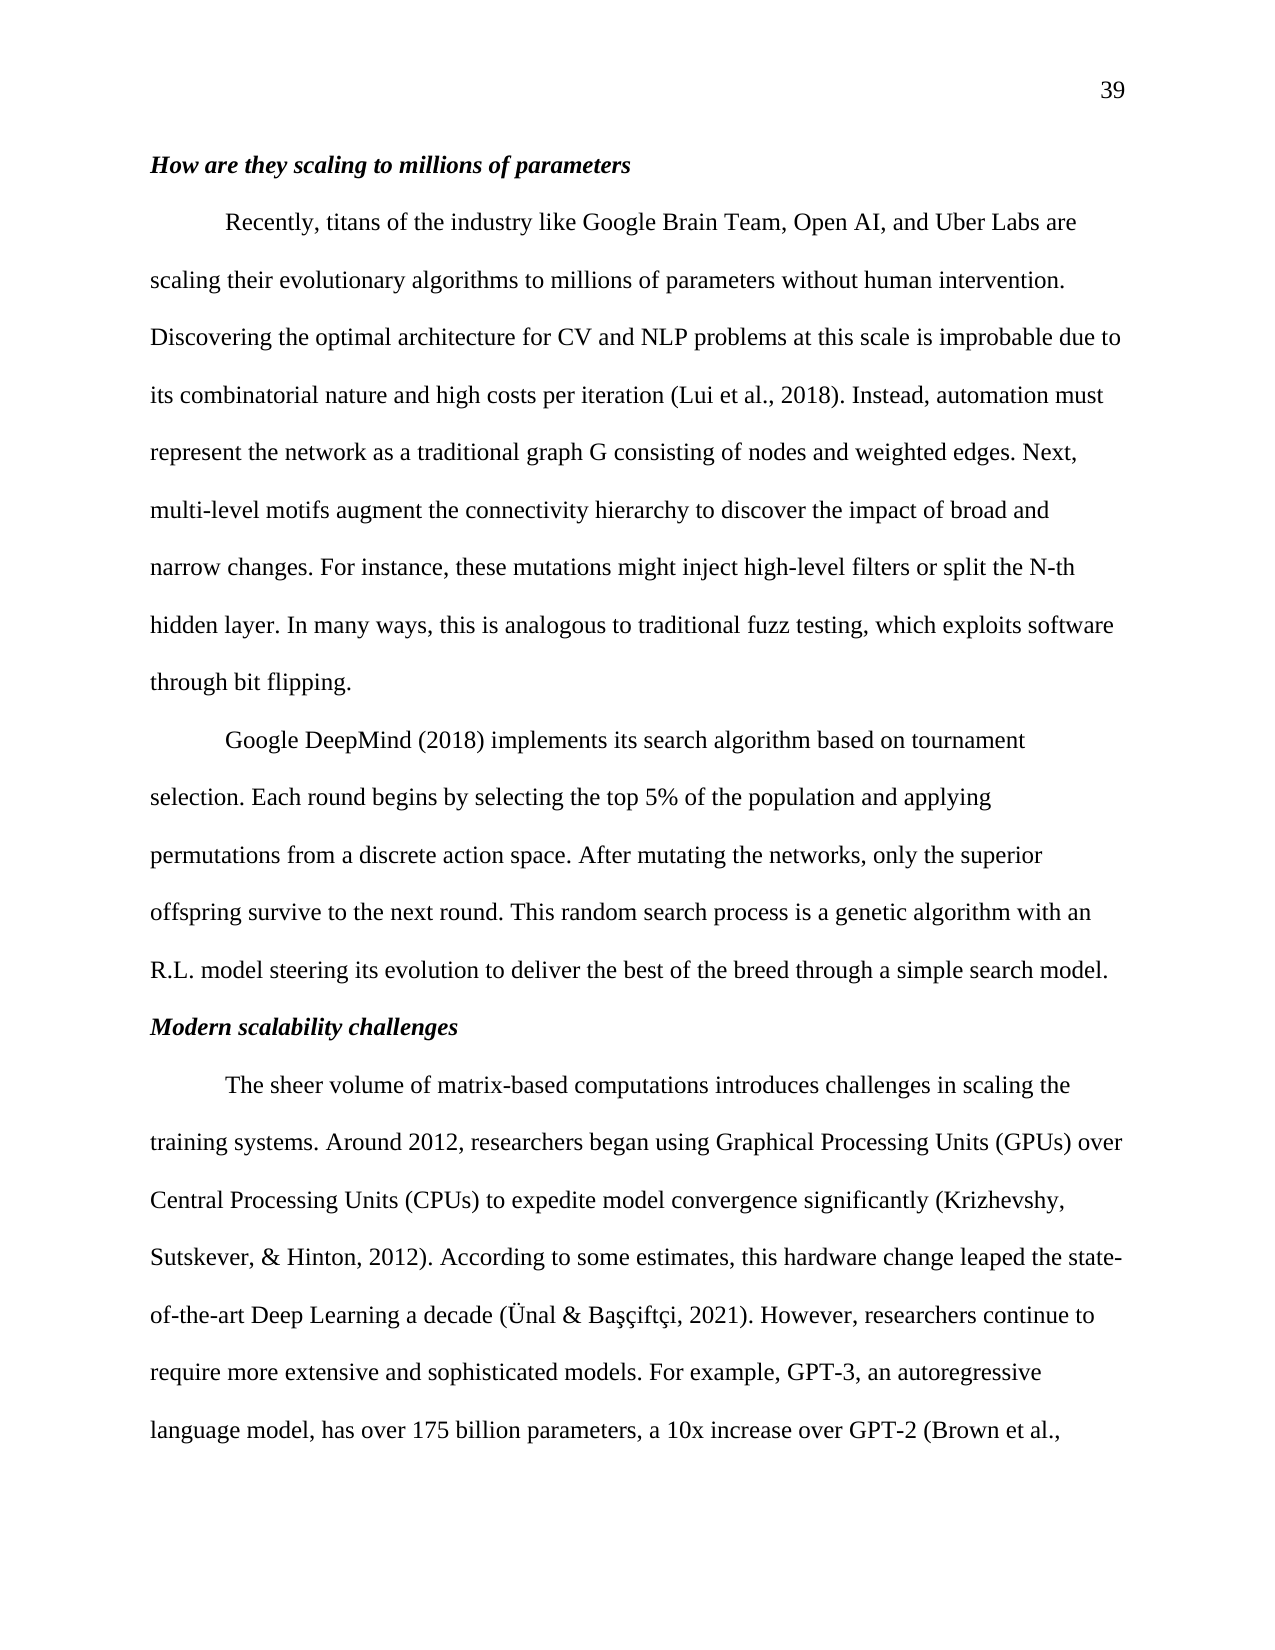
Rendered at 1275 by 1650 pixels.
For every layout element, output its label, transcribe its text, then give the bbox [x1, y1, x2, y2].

subtitle Modern scalability challenges [150, 1012, 1125, 1041]
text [150, 1070, 1125, 1444]
text Google DeepMind (2018) implements its search algorithm based on tournament selection. Each round begins by selecting the top 5% of the population and applying permutations from a discrete action space. After mutating the networks, only the superior offspring survive to the next round. This random search process is a genetic algorithm with an R.L. model steering its evolution to deliver the best of the breed through a simple search model. [150, 725, 1125, 984]
text Recently, titans of the industry like Google Brain Team, Open AI, and Uber Labs are scaling their evolutionary algorithms to millions of parameters without human intervention. Discovering the optimal architecture for CV and NLP problems at this scale is improbable due to its combinatorial nature and high costs per iteration (Lui et al., 2018). Instead, automation must represent the network as a traditional graph G consisting of nodes and weighted edges. Next, multi-level motifs augment the connectivity hierarchy to discover the impact of broad and narrow changes. For instance, these mutations might inject high-level filters or split the N-th hidden layer. In many ways, this is analogous to traditional fuzz testing, which exploits software through bit flipping. [150, 207, 1125, 696]
subtitle How are they scaling to millions of parameters [150, 150, 1125, 179]
